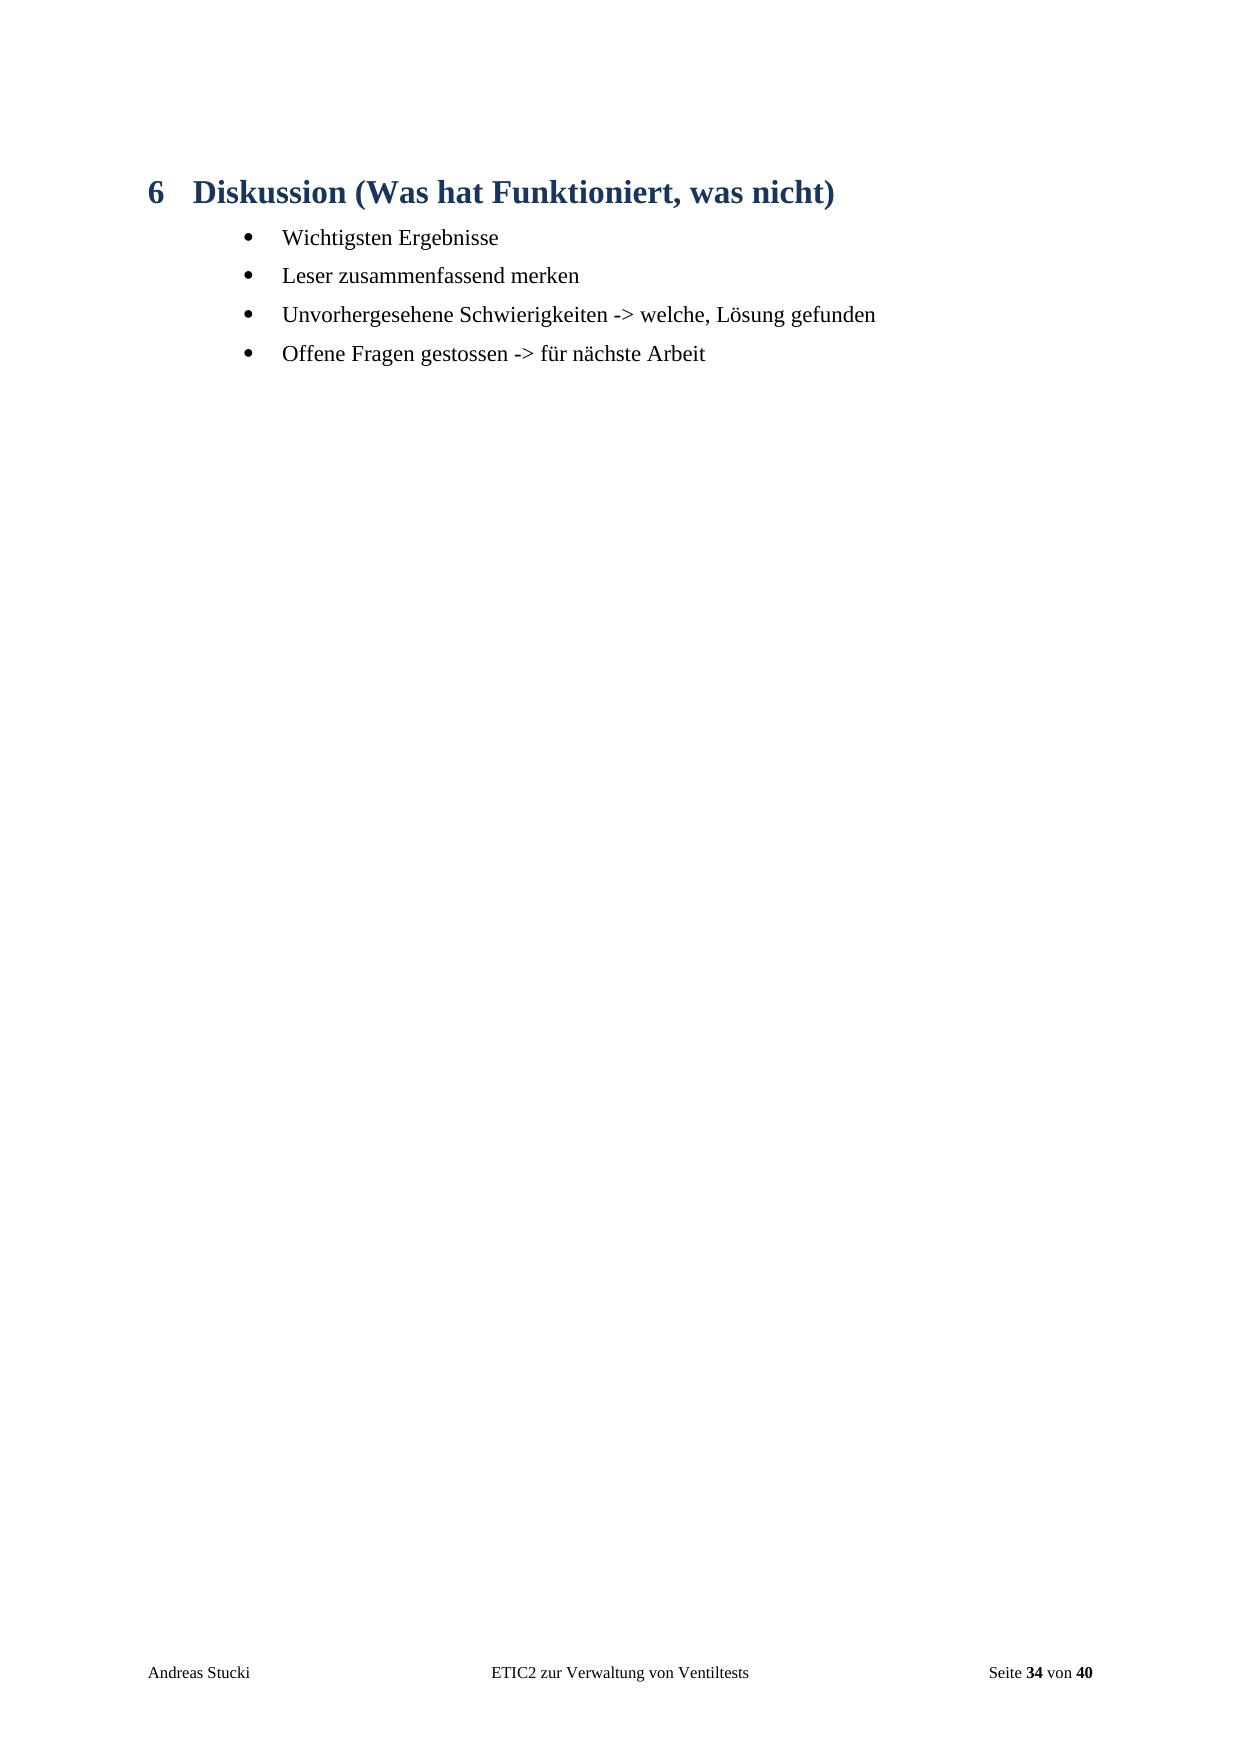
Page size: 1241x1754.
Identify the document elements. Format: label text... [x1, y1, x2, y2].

list Wichtigsten Ergebnisse [244, 223, 1092, 250]
subtitle Diskussion (Was hat Funktioniert, was nicht) [148, 173, 1092, 211]
list Leser zusammenfassend merken [244, 262, 1092, 289]
list Unvorhergesehene Schwierigkeiten -> welche, Lösung gefunden [244, 301, 1092, 328]
list Offene Fragen gestossen -> für nächste Arbeit [244, 340, 1092, 366]
